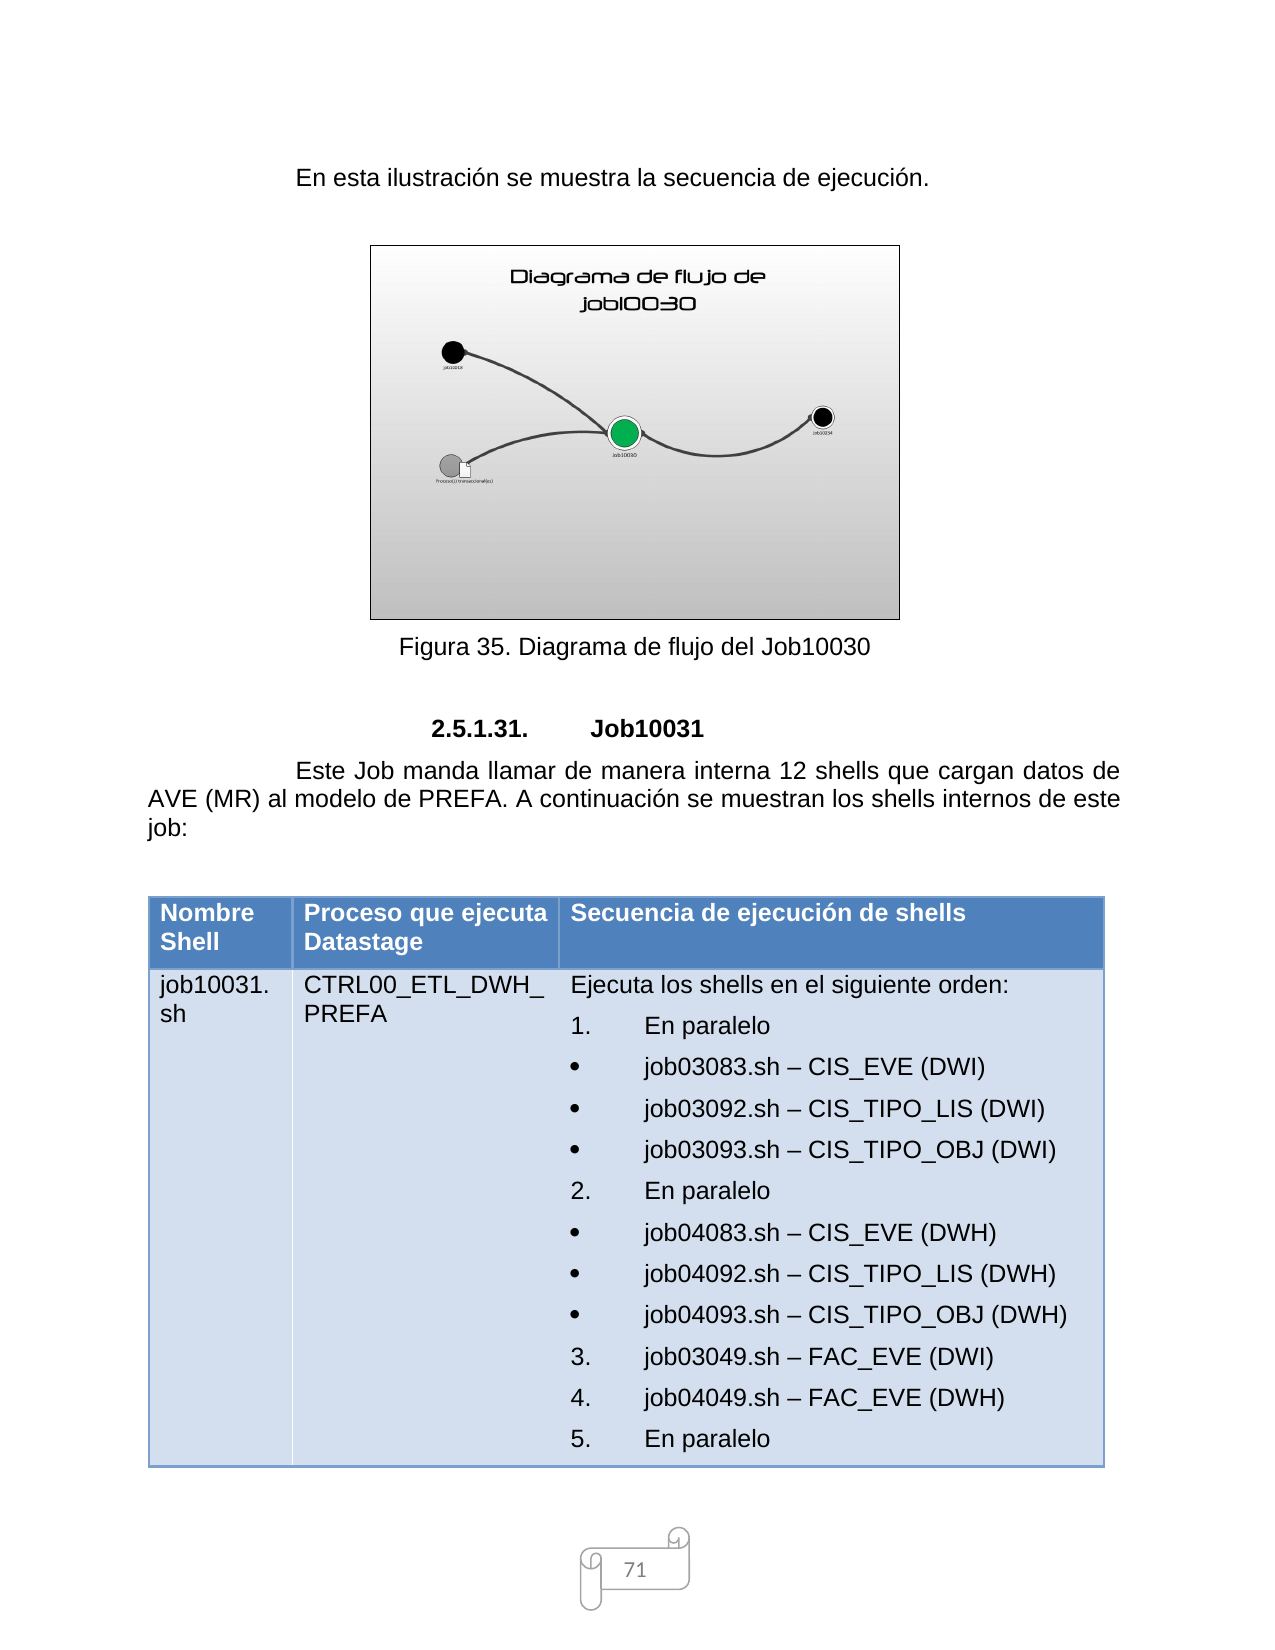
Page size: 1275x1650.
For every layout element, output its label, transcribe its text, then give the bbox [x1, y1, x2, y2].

table_cell job10031.sh [150, 970, 292, 1465]
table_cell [559, 970, 1103, 1465]
picture [371, 246, 899, 619]
table_header Secuencia de ejecución de shells [560, 898, 1103, 968]
table_header Nombre Shell [150, 898, 291, 968]
text En esta ilustración se muestra la secuencia de ejecución. [148, 162, 1122, 191]
table_header Proceso que ejecuta Datastage [294, 898, 558, 968]
table_cell CTRL00_ETL_DWH_PREFA [293, 970, 559, 1465]
text Figura 35. Diagrama de flujo del Job10030 [148, 632, 1122, 661]
text Este Job manda llamar de manera interna 12 shells que cargan datos de AVE (MR) al modelo de PREFA. A continuación se muestran los shells internos de este job: [148, 756, 1122, 842]
subtitle Job10031 [283, 714, 1122, 743]
